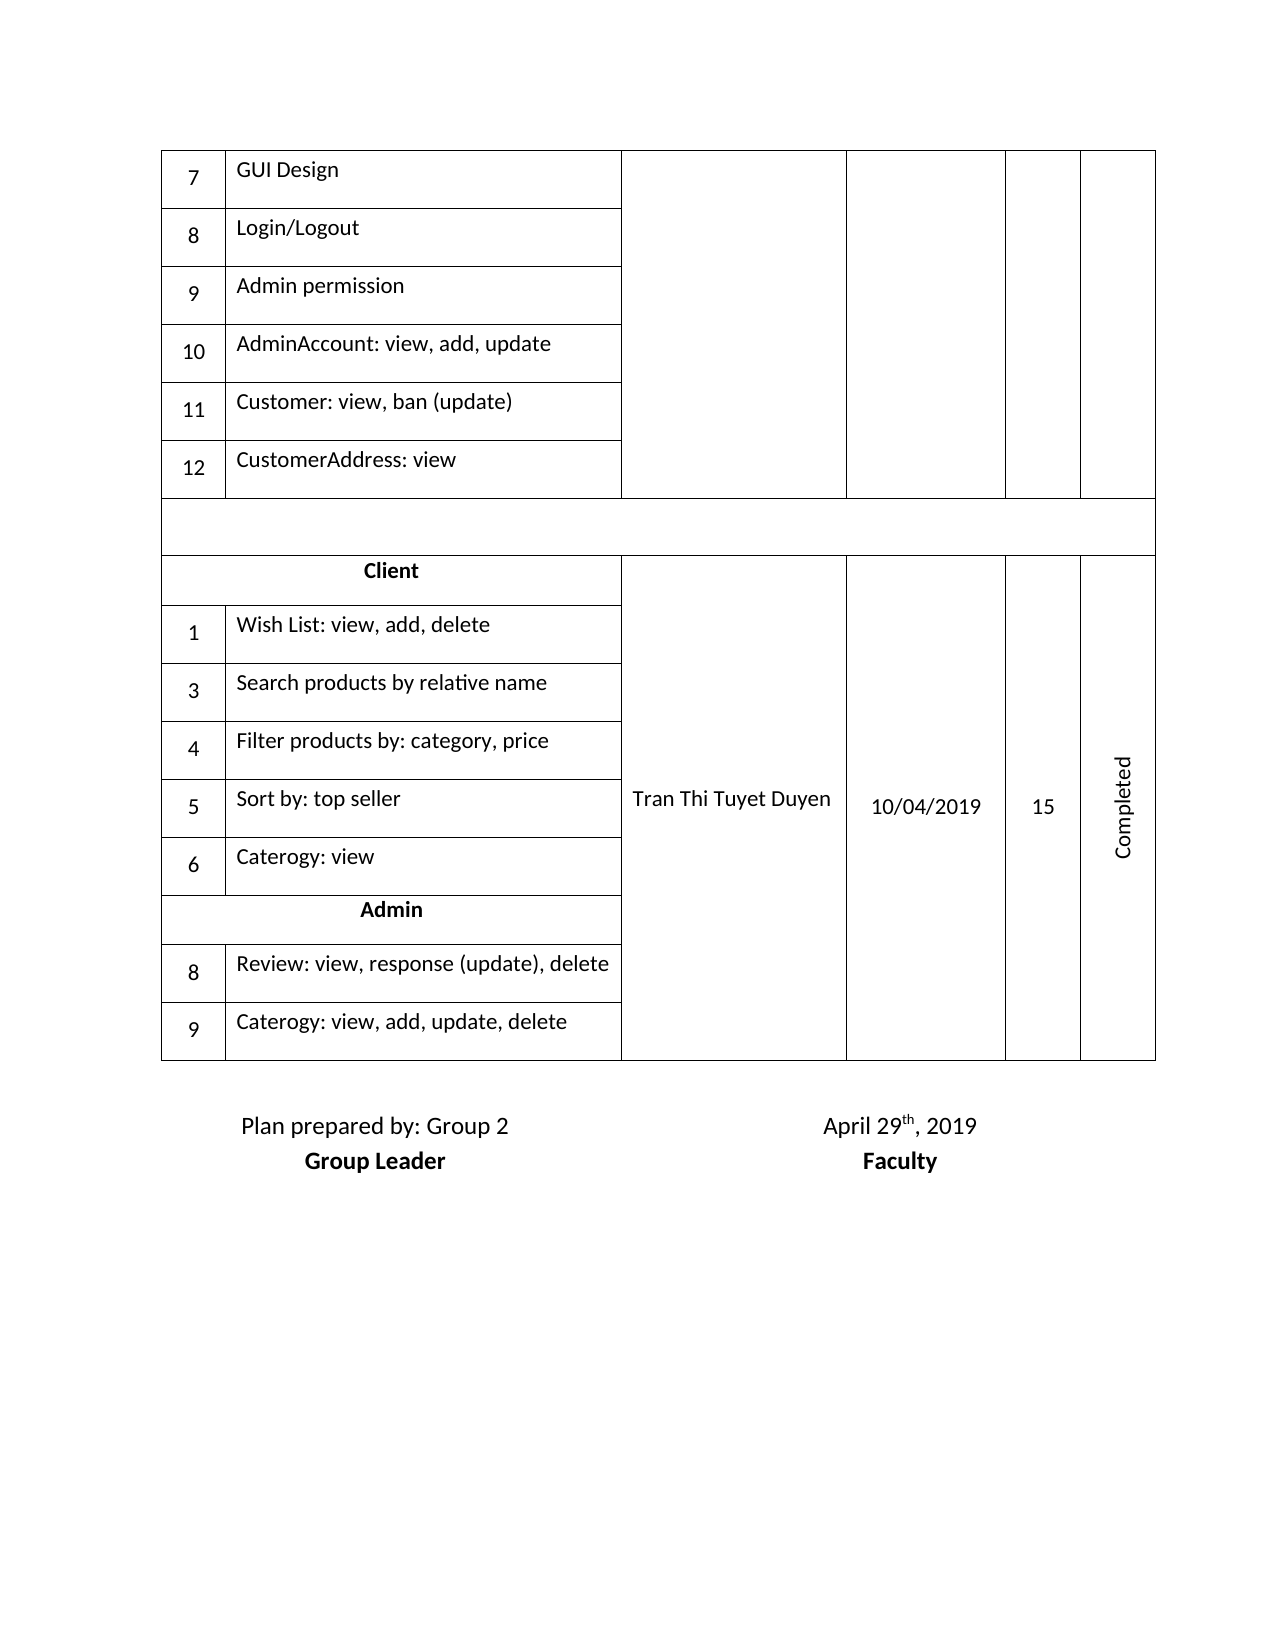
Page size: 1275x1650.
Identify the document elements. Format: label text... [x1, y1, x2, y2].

table_cell 6 [162, 838, 225, 894]
table_cell Caterogy: view [226, 838, 621, 894]
table_cell 9 [162, 1003, 225, 1060]
table_cell 15 [1006, 556, 1080, 1060]
table_cell CustomerAddress: view [226, 441, 621, 497]
table_cell 7 [162, 151, 225, 208]
table_cell Search products by relative name [226, 664, 621, 721]
table_cell 5 [162, 780, 225, 837]
table_cell 4 [162, 722, 225, 779]
table_cell Admin [162, 896, 621, 944]
table_cell 11 [162, 383, 225, 439]
table_cell Review: view, response (update), delete [226, 945, 621, 1002]
table_cell AdminAccount: view, add, update [226, 325, 621, 382]
table_cell Completed [1081, 556, 1155, 1060]
table_cell Admin permission [226, 267, 621, 324]
table_cell Filter products by: category, price [226, 722, 621, 779]
table_cell 8 [162, 209, 225, 266]
table_cell Sort by: top seller [226, 780, 621, 837]
table_cell 9 [162, 267, 225, 324]
table_cell Caterogy: view, add, update, delete [226, 1003, 621, 1060]
table_cell 3 [162, 664, 225, 721]
table_cell Tran Thi Tuyet Duyen [622, 556, 846, 1060]
table_cell Customer: view, ban (update) [226, 383, 621, 439]
table_cell Client [162, 556, 621, 605]
table_cell GUI Design [226, 151, 621, 208]
table_cell 12 [162, 441, 225, 497]
table_cell Login/Logout [226, 209, 621, 266]
table_cell 10 [162, 325, 225, 382]
table_cell 10/04/2019 [847, 556, 1005, 1060]
table_cell [162, 499, 1155, 555]
table_cell 8 [162, 945, 225, 1002]
text Plan prepared by: Group 2 April 29th, 2019 Group Leader Faculty [150, 1110, 1125, 1175]
table_cell Wish List: view, add, delete [226, 606, 621, 663]
table_cell 1 [162, 606, 225, 663]
